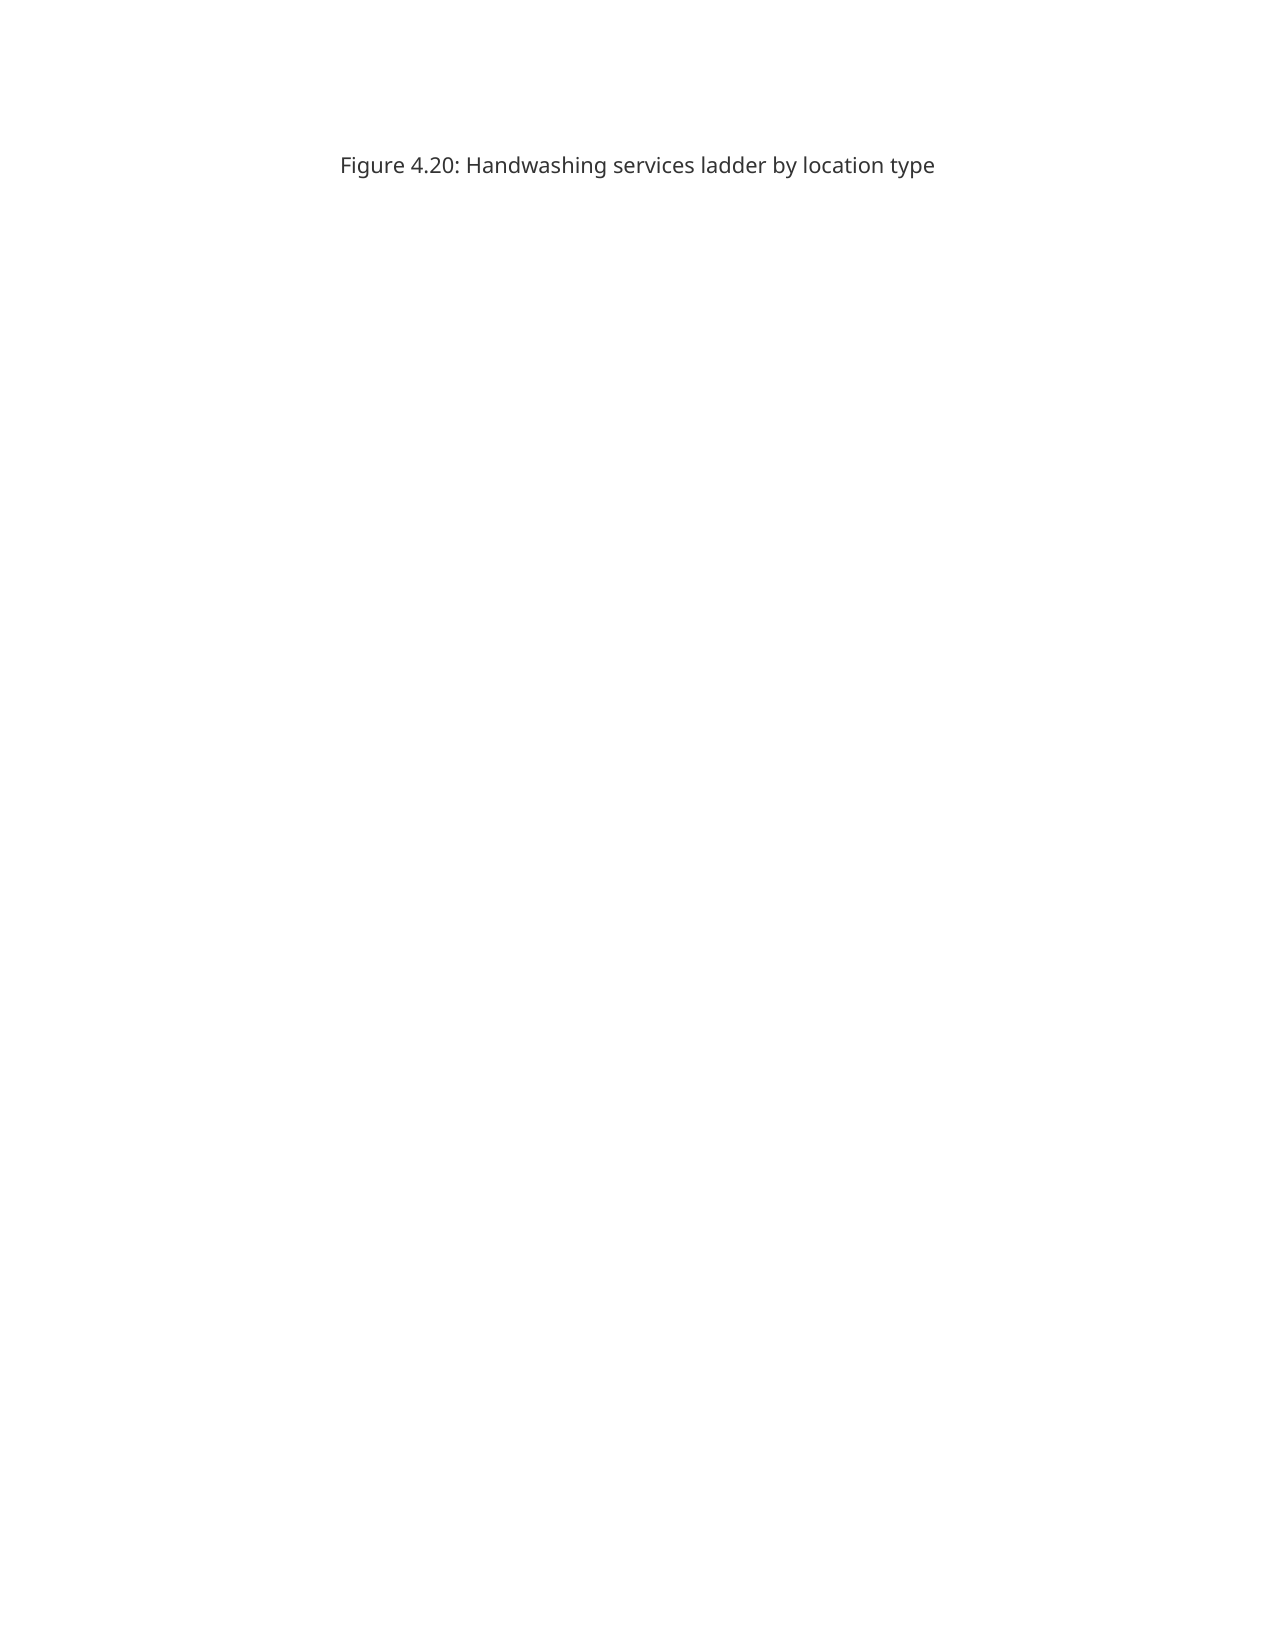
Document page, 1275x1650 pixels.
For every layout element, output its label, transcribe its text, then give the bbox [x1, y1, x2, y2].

text Figure 4.20: Handwashing services ladder by location type [150, 150, 1125, 180]
